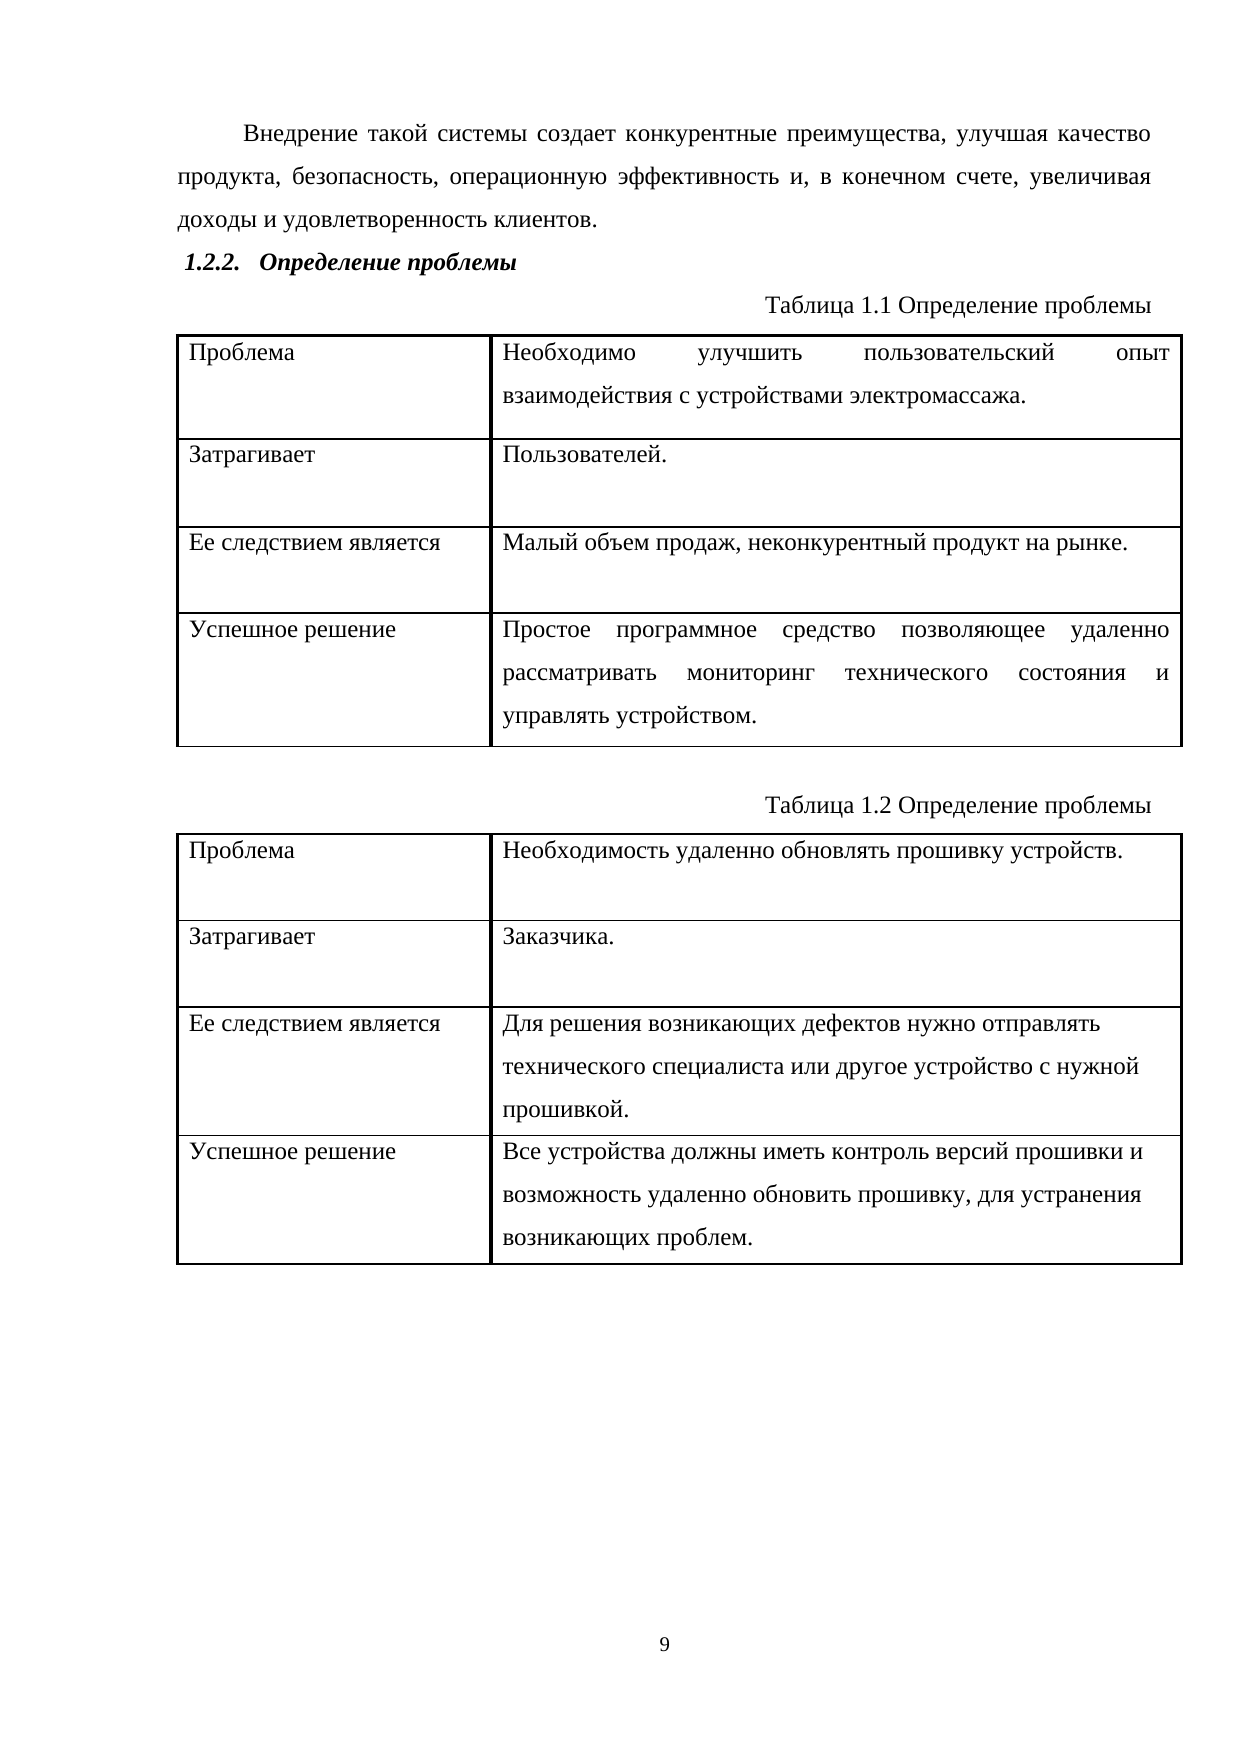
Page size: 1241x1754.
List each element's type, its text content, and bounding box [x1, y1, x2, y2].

table_cell Простое программное средство позволяющее удаленно рассматривать мониторинг технического состояния и управлять устройством. [493, 614, 1180, 746]
table_cell Ее следствием является [179, 1008, 489, 1134]
table_cell Успешное решение [179, 614, 489, 746]
table_header Необходимо улучшить пользовательский опыт взаимодействия с устройствами электромассажа. [493, 337, 1180, 438]
table_header Необходимость удаленно обновлять прошивку устройств. [493, 835, 1180, 920]
subtitle Определение проблемы [184, 247, 1152, 276]
table_header Проблема [179, 337, 489, 438]
text Таблица 1.1 Определение проблемы [177, 291, 1152, 319]
table_cell Для решения возникающих дефектов нужно отправлять технического специалиста или другое устройство с нужной прошивкой. [493, 1008, 1180, 1134]
table_cell Пользователей. [493, 440, 1180, 526]
table_cell Ее следствием является [179, 528, 489, 612]
table_cell Затрагивает [179, 440, 489, 526]
table_cell Заказчика. [493, 921, 1180, 1006]
table_cell Все устройства должны иметь контроль версий прошивки и возможность удаленно обновить прошивку, для устранения возникающих проблем. [493, 1136, 1180, 1263]
text Таблица 1.2 Определение проблемы [177, 790, 1152, 819]
table_cell Успешное решение [179, 1136, 489, 1263]
table_cell Малый объем продаж, неконкурентный продукт на рынке. [493, 528, 1180, 612]
table_header Проблема [179, 835, 489, 920]
table_cell Затрагивает [179, 921, 489, 1006]
text Внедрение такой системы создает конкурентные преимущества, улучшая качество продукта, безопасность, операционную эффективность и, в конечном счете, увеличивая доходы и удовлетворенность клиентов. [177, 118, 1152, 233]
